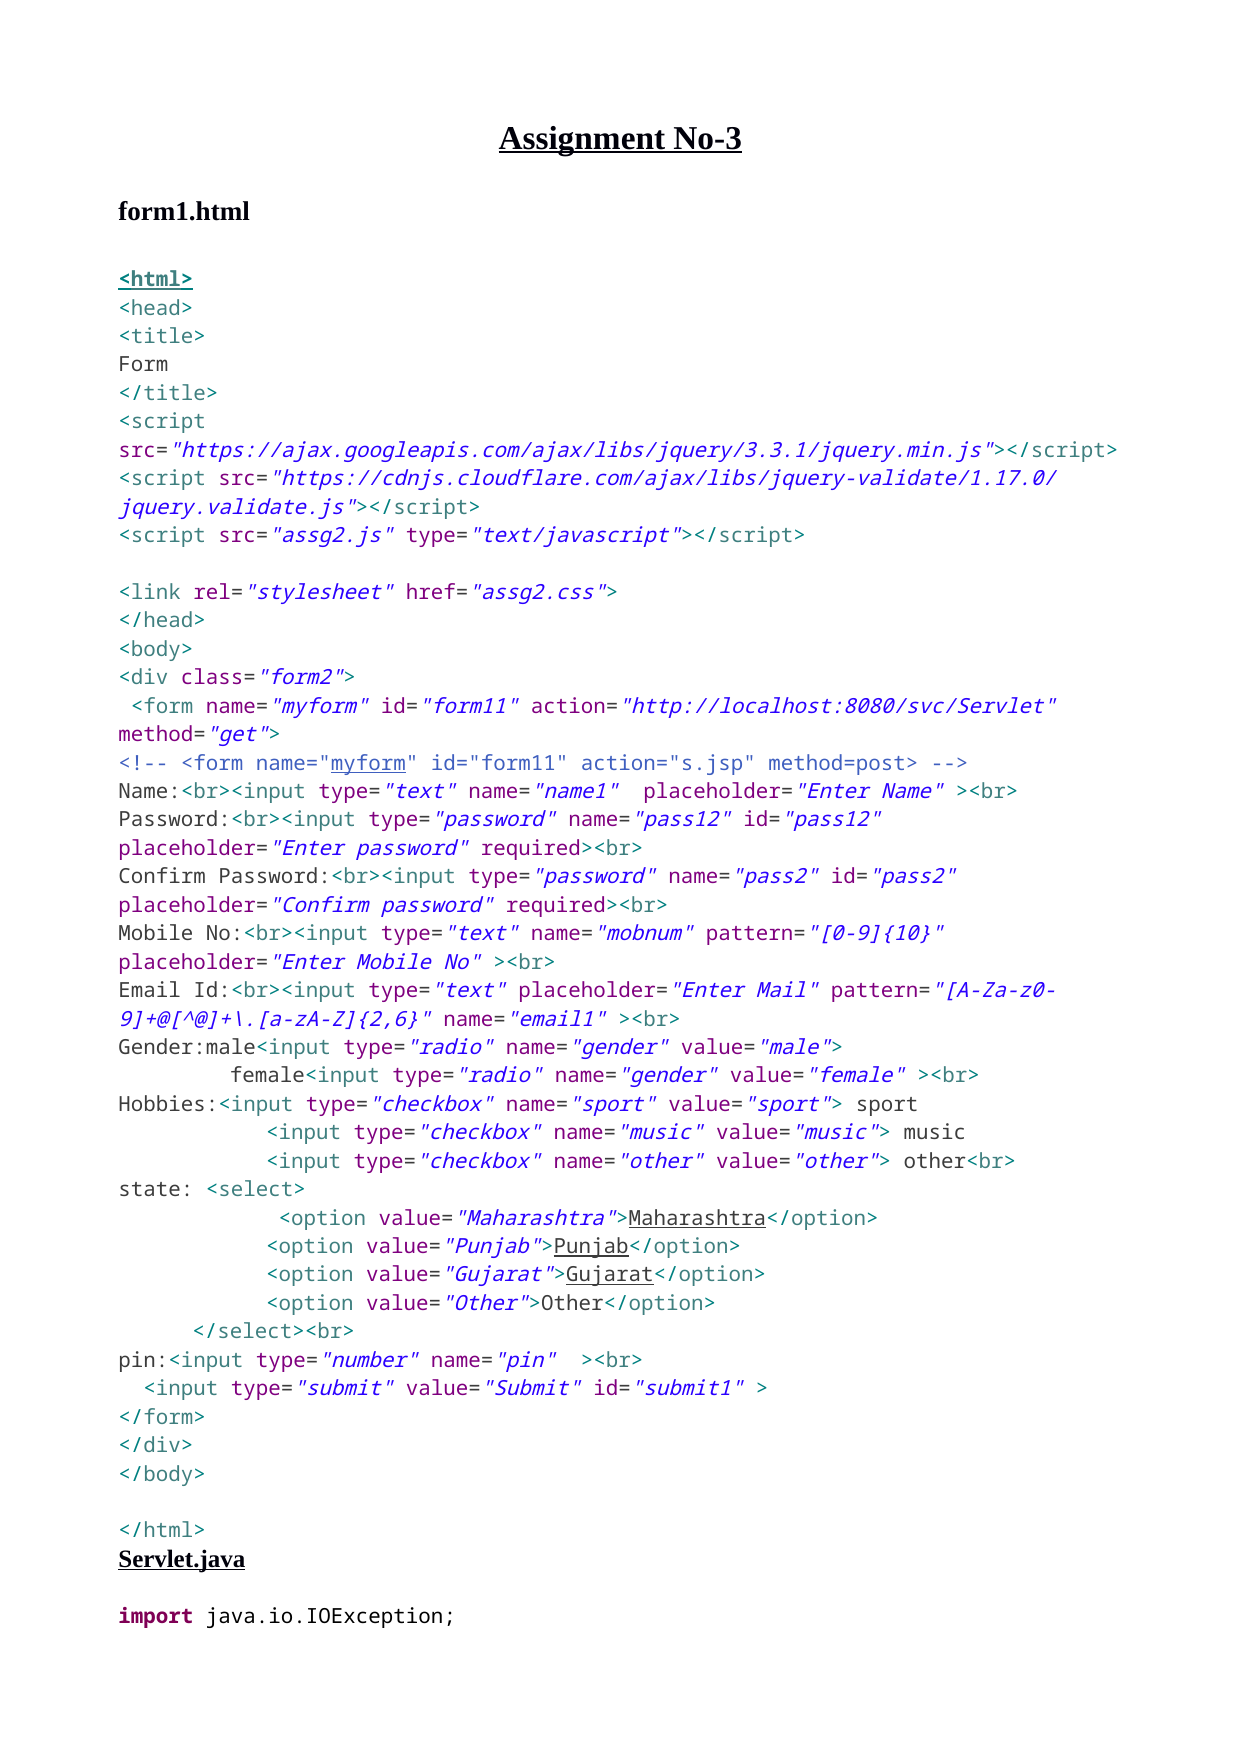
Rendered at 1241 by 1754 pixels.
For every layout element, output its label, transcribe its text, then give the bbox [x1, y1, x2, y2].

text <title> [118, 321, 1122, 349]
text <html> [118, 264, 1122, 293]
text </div> [118, 1430, 1122, 1459]
text <input type="submit" value="Submit" id="submit1" > [118, 1373, 1122, 1402]
text Hobbies:<input type="checkbox" name="sport" value="sport"> sport [118, 1089, 1122, 1117]
text female<input type="radio" name="gender" value="female" ><br> [118, 1061, 1122, 1089]
text <div class="form2"> [118, 662, 1122, 691]
text Name:<br><input type="text" name="name1" placeholder="Enter Name" ><br> [118, 776, 1122, 804]
text <option value="Punjab">Punjab</option> [118, 1231, 1122, 1259]
text </body> [118, 1459, 1122, 1487]
text pin:<input type="number" name="pin" ><br> [118, 1345, 1122, 1373]
text Assignment No-3 [118, 118, 1122, 156]
text form1.html [118, 195, 1122, 226]
text <input type="checkbox" name="other" value="other"> other<br> [118, 1146, 1122, 1174]
text <script src="https://cdnjs.cloudflare.com/ajax/libs/jquery-validate/1.17.0/jquery.validate.js"></script> [118, 463, 1122, 520]
text <script src="https://ajax.googleapis.com/ajax/libs/jquery/3.3.1/jquery.min.js"></script> [118, 406, 1122, 463]
text state: <select> [118, 1174, 1122, 1203]
text <body> [118, 634, 1122, 662]
text import java.io.IOException; [118, 1601, 1122, 1629]
text <script src="assg2.js" type="text/javascript"></script> [118, 520, 1122, 549]
text <head> [118, 293, 1122, 321]
text Confirm Password:<br><input type="password" name="pass2" id="pass2" placeholder="Confirm password" required><br> [118, 861, 1122, 918]
text <input type="checkbox" name="music" value="music"> music [118, 1117, 1122, 1146]
text <form name="myform" id="form11" action="http://localhost:8080/svc/Servlet" method="get"> [118, 691, 1122, 748]
text </select><br> [118, 1316, 1122, 1345]
text <option value="Other">Other</option> [118, 1288, 1122, 1316]
text Servlet.java [118, 1544, 1122, 1573]
text Email Id:<br><input type="text" placeholder="Enter Mail" pattern="[A-Za-z0-9]+@[^@]+\.[a-zA-Z]{2,6}" name="email1" ><br> [118, 975, 1122, 1032]
text </form> [118, 1402, 1122, 1430]
text <link rel="stylesheet" href="assg2.css"> [118, 577, 1122, 606]
text Mobile No:<br><input type="text" name="mobnum" pattern="[0-9]{10}" placeholder="Enter Mobile No" ><br> [118, 918, 1122, 975]
text Gender:male<input type="radio" name="gender" value="male"> [118, 1032, 1122, 1061]
text </title> [118, 378, 1122, 406]
text <!-- <form name="myform" id="form11" action="s.jsp" method=post> --> [118, 748, 1122, 776]
text <option value="Gujarat">Gujarat</option> [118, 1259, 1122, 1288]
text </head> [118, 606, 1122, 634]
text </html> [118, 1516, 1122, 1544]
text Form [118, 349, 1122, 378]
text <option value="Maharashtra">Maharashtra</option> [118, 1203, 1122, 1231]
text Password:<br><input type="password" name="pass12" id="pass12" placeholder="Enter password" required><br> [118, 804, 1122, 861]
